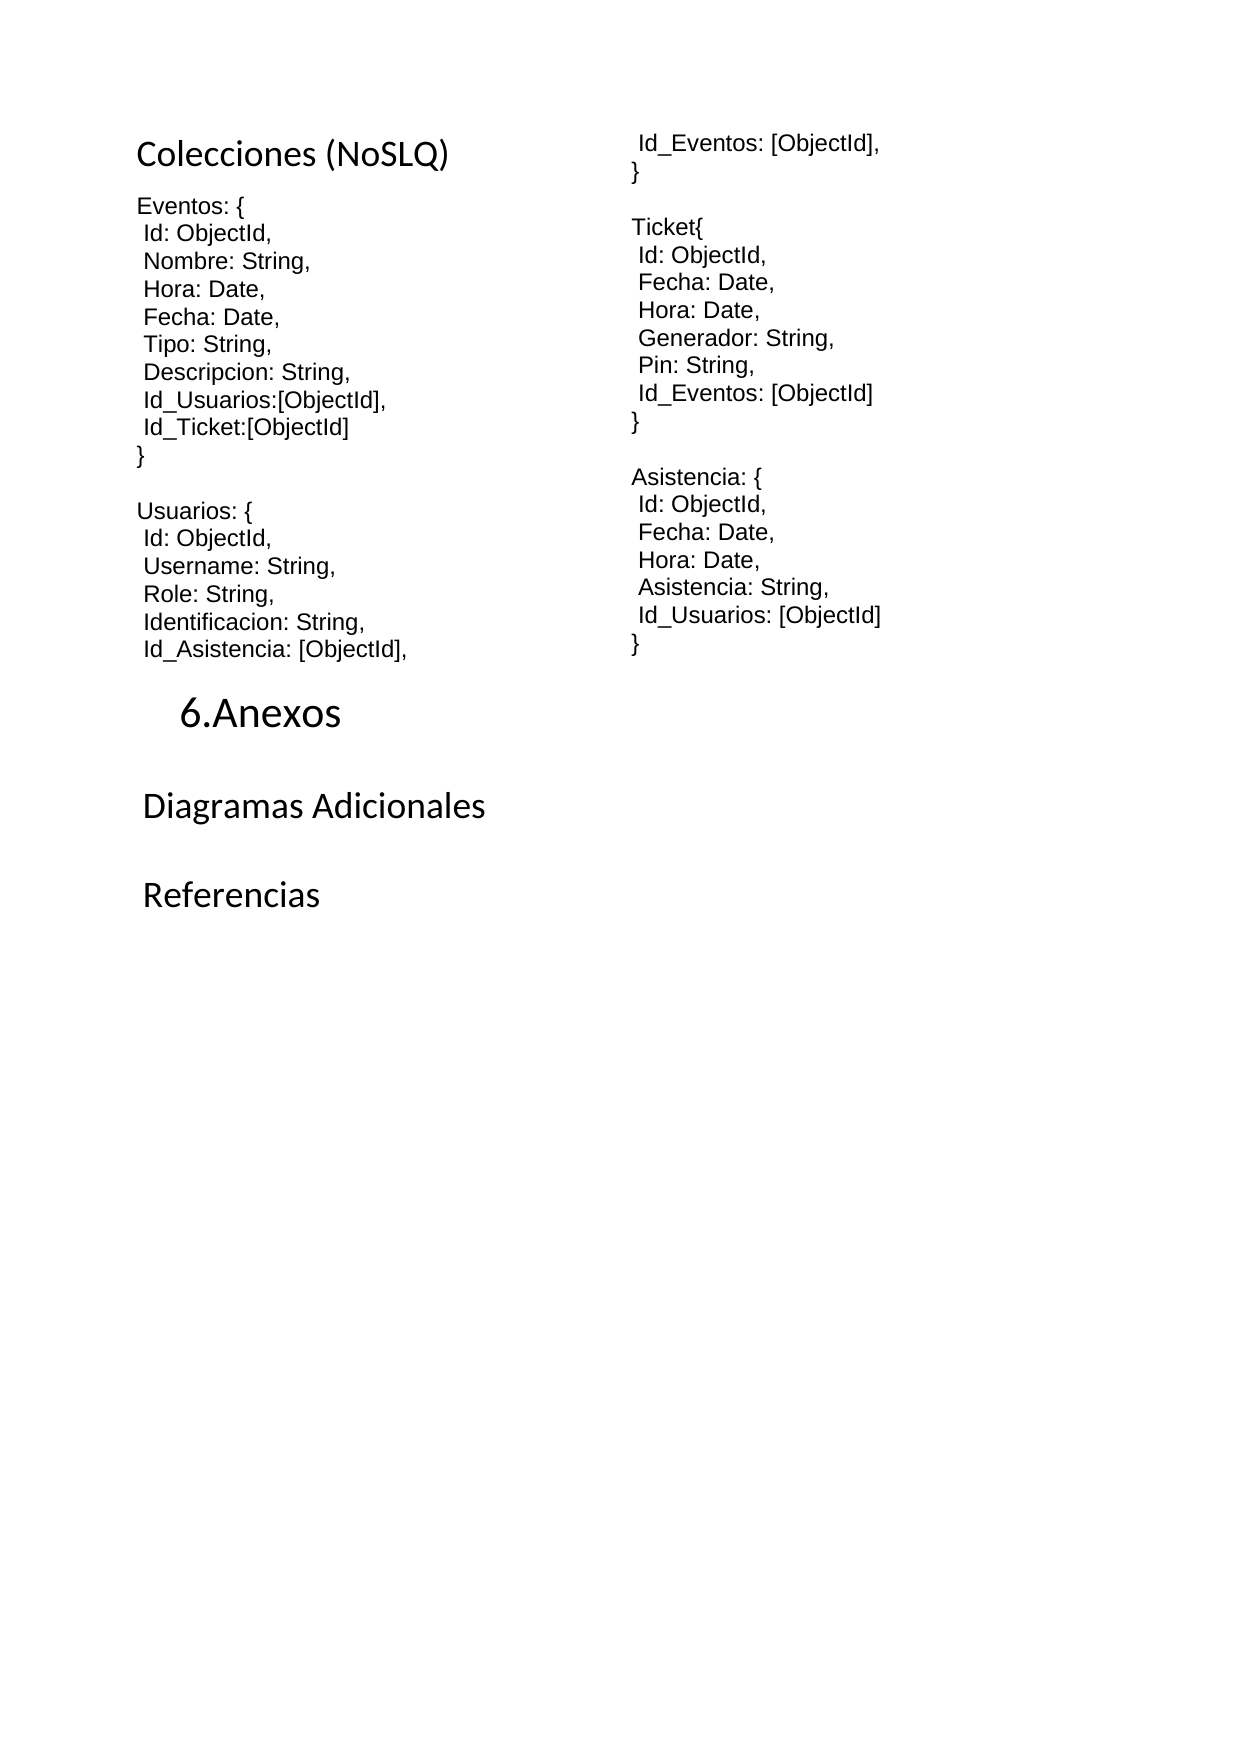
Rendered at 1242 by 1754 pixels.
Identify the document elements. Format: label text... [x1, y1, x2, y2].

text } [631, 629, 1126, 657]
text Id: ObjectId, [136, 525, 631, 552]
text Hora: Date, [631, 546, 1126, 574]
text Id_Usuarios: [ObjectId] [631, 602, 1126, 629]
text 6.Anexos [179, 685, 1126, 738]
text Fecha: Date, [631, 519, 1126, 546]
text Identificacion: String, [136, 608, 631, 636]
text Id_Ticket:[ObjectId] [136, 414, 631, 441]
text Id_Asistencia: [ObjectId], [136, 636, 631, 663]
text Asistencia: { [631, 463, 1126, 491]
text Username: String, [136, 553, 631, 580]
text Pin: String, [631, 352, 1126, 379]
text } [631, 407, 1126, 435]
text Asistencia: String, [631, 574, 1126, 601]
text Id: ObjectId, [136, 220, 631, 247]
text Role: String, [136, 581, 631, 608]
text Ticket{ [631, 213, 1126, 241]
text } [136, 442, 631, 469]
text Colecciones (NoSLQ) [136, 130, 631, 176]
text Descripcion: String, [136, 358, 631, 386]
text Nombre: String, [136, 248, 631, 275]
text Tipo: String, [136, 331, 631, 358]
text Fecha: Date, [136, 303, 631, 330]
text Hora: Date, [631, 297, 1126, 324]
text Id_Usuarios:[ObjectId], [136, 386, 631, 413]
text Id: ObjectId, [631, 241, 1126, 268]
text Id_Eventos: [ObjectId], [631, 130, 1126, 157]
text Diagramas Adicionales Referencias [143, 782, 487, 917]
text Eventos: { [136, 192, 631, 219]
text Id_Eventos: [ObjectId] [631, 380, 1126, 407]
text Generador: String, [631, 324, 1126, 352]
text Fecha: Date, [631, 269, 1126, 296]
text } [631, 158, 1126, 185]
text Id: ObjectId, [631, 491, 1126, 518]
text Usuarios: { [136, 497, 631, 525]
text Hora: Date, [136, 275, 631, 303]
